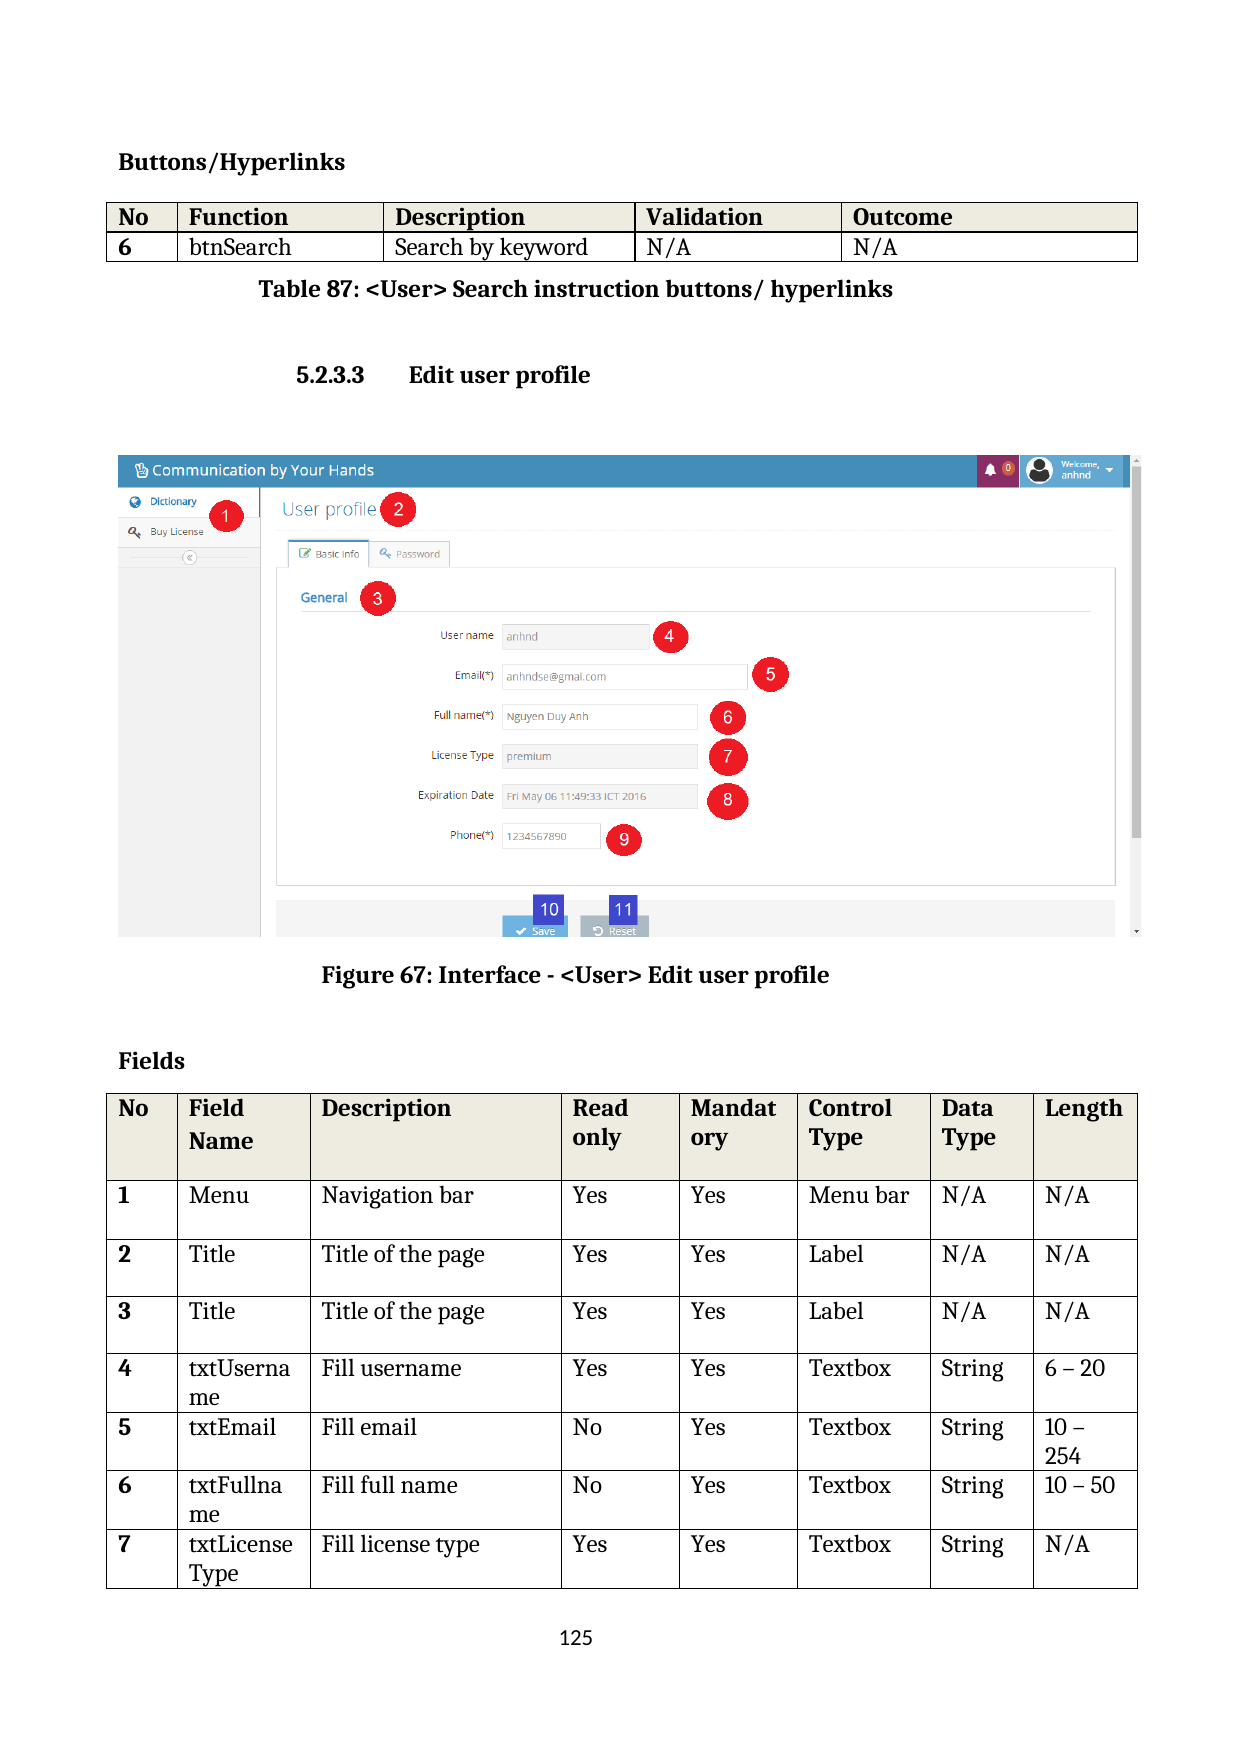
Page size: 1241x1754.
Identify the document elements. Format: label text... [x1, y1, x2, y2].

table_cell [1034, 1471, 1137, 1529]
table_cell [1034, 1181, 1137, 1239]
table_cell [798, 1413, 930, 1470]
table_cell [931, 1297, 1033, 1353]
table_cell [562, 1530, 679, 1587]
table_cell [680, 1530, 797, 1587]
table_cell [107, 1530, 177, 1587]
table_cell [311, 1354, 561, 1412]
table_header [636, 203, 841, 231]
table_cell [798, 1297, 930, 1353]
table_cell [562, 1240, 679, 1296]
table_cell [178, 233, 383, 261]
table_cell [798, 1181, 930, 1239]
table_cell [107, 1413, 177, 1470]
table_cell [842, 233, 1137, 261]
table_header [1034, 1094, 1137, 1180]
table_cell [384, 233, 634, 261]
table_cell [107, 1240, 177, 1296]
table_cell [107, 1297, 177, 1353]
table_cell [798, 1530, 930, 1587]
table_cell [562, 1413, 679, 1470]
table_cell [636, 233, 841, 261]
picture [118, 455, 1142, 937]
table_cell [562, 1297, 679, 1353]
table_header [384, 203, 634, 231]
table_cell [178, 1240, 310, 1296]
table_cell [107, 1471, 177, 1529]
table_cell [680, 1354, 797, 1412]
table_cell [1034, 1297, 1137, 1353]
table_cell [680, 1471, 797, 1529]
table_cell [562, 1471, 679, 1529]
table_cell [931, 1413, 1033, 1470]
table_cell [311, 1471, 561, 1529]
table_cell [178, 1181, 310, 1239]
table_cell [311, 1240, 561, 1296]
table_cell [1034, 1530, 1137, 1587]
subtitle Edit user profile [296, 361, 1033, 389]
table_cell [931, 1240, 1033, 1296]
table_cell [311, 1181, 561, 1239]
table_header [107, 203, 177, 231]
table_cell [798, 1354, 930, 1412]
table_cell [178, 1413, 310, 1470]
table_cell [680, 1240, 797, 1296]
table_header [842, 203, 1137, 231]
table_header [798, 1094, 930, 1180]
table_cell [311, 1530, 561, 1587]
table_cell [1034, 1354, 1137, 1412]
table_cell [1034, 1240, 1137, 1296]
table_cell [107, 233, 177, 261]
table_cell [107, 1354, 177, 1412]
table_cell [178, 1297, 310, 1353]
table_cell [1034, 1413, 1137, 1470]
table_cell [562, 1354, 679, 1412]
text Figure 67: Interface - <User> Edit user profile [118, 961, 1033, 990]
list Table 87: <User> Search instruction buttons/ hyperlinks [118, 275, 1033, 303]
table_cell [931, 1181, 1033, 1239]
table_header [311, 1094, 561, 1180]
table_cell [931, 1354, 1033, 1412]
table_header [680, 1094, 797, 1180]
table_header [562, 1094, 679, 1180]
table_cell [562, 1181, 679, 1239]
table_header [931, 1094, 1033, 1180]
text Buttons/Hyperlinks [118, 148, 1033, 176]
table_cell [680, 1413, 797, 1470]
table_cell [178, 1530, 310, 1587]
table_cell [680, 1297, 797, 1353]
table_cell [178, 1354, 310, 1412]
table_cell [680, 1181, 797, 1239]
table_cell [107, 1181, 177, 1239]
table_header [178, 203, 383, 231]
text Fields [118, 1047, 1033, 1076]
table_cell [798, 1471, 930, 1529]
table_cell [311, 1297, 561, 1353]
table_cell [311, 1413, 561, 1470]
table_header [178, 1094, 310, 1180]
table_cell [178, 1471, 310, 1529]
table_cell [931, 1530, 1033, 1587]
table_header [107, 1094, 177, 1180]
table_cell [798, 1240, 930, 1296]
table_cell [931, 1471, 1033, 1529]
